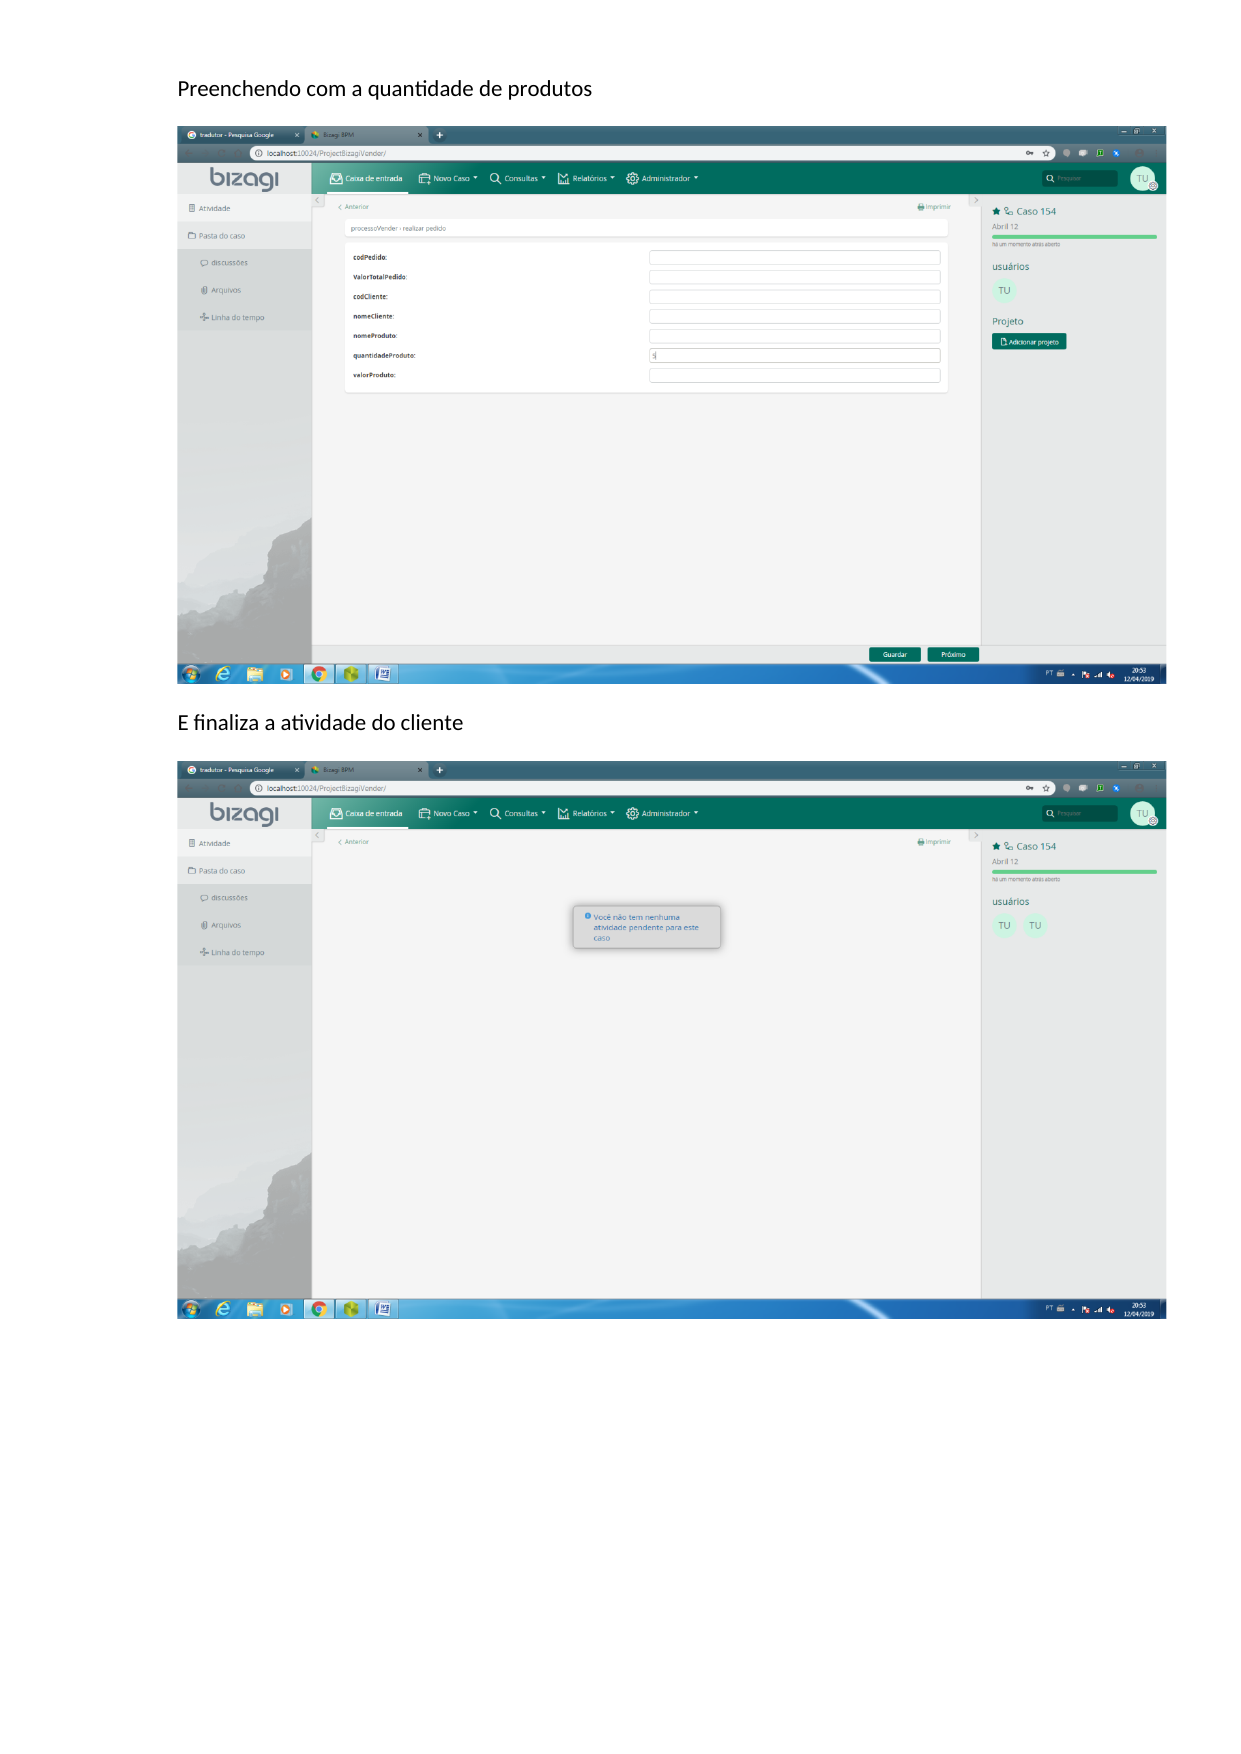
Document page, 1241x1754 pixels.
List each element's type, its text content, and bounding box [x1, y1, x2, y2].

picture [177, 126, 1167, 684]
picture [177, 761, 1167, 1319]
text Preenchendo com a quantidade de produtos [177, 74, 1167, 102]
text E finaliza a atividade do cliente [177, 708, 1167, 737]
